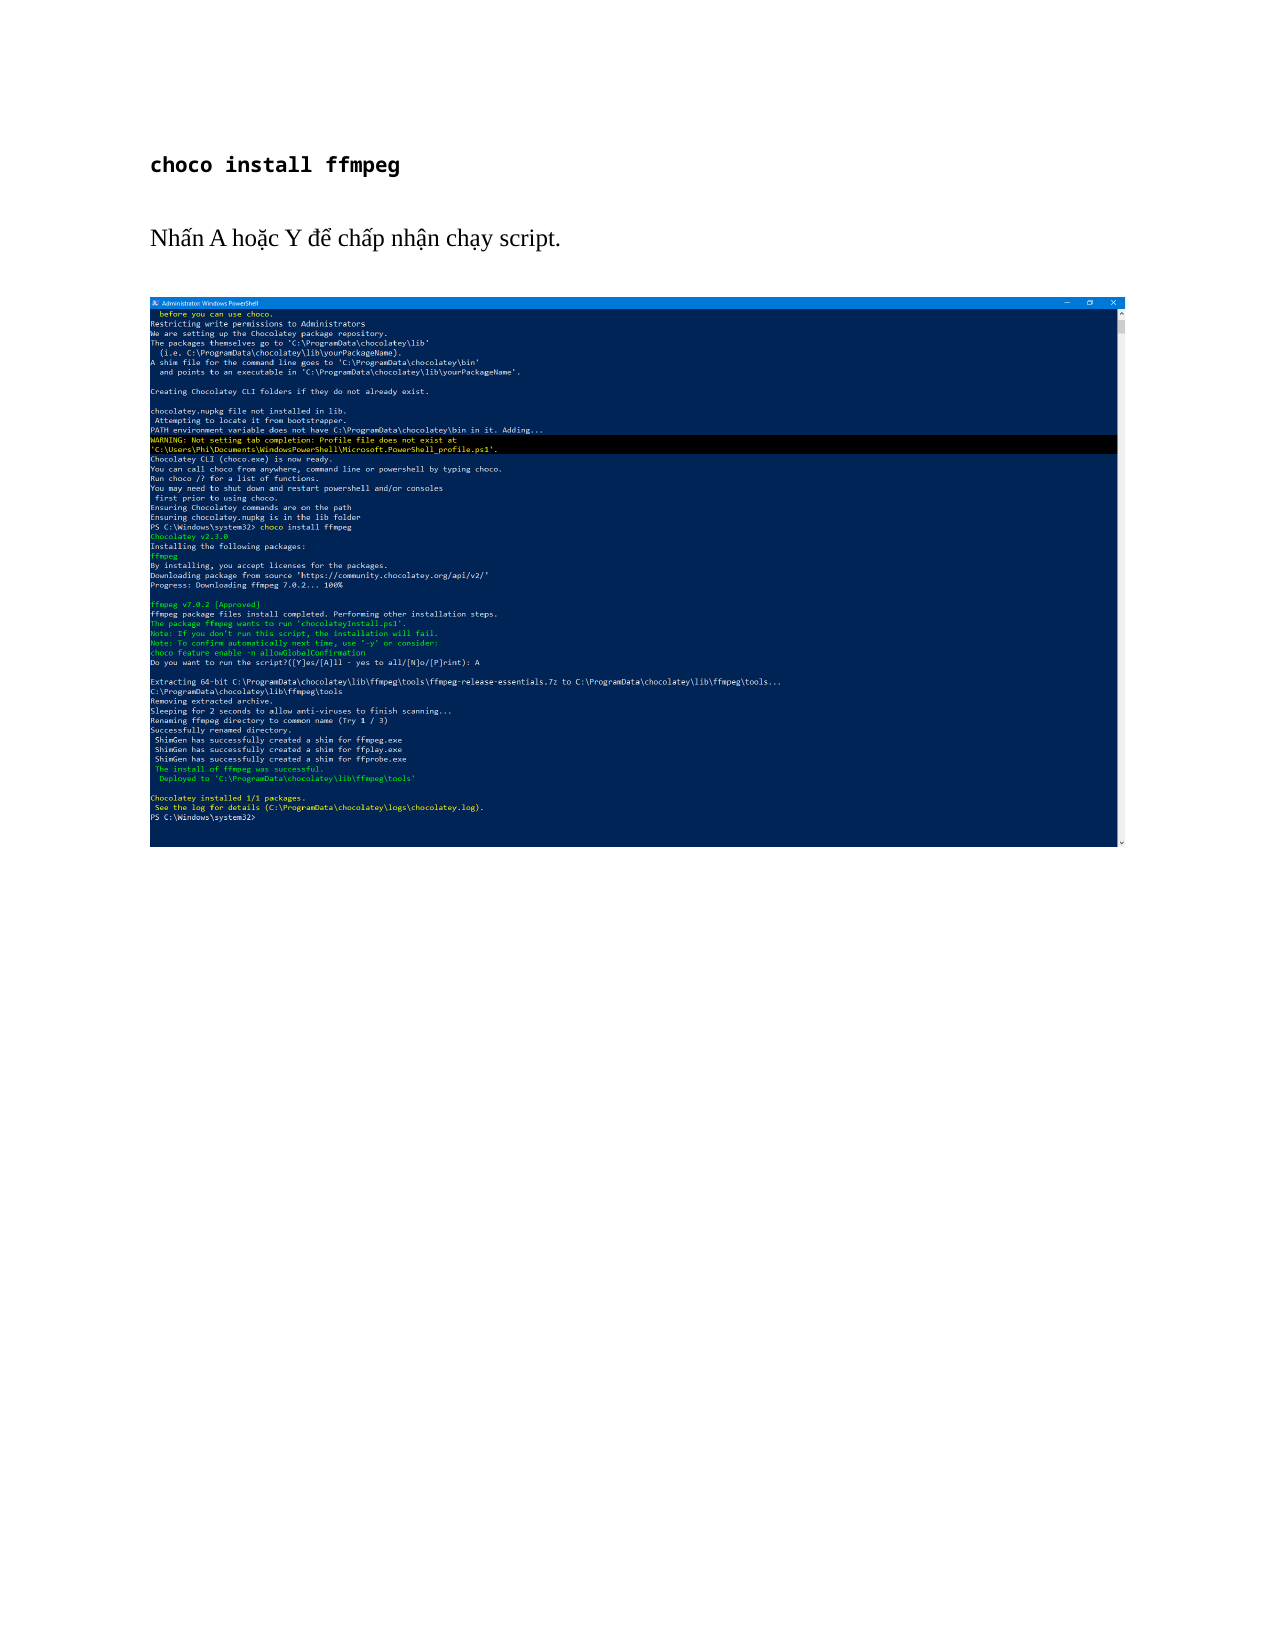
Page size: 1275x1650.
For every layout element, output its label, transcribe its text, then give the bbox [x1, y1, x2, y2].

text choco install ffmpeg [150, 150, 1125, 178]
picture [150, 297, 1125, 847]
text Nhấn A hoặc Y để chấp nhận chạy script. [150, 223, 1125, 252]
